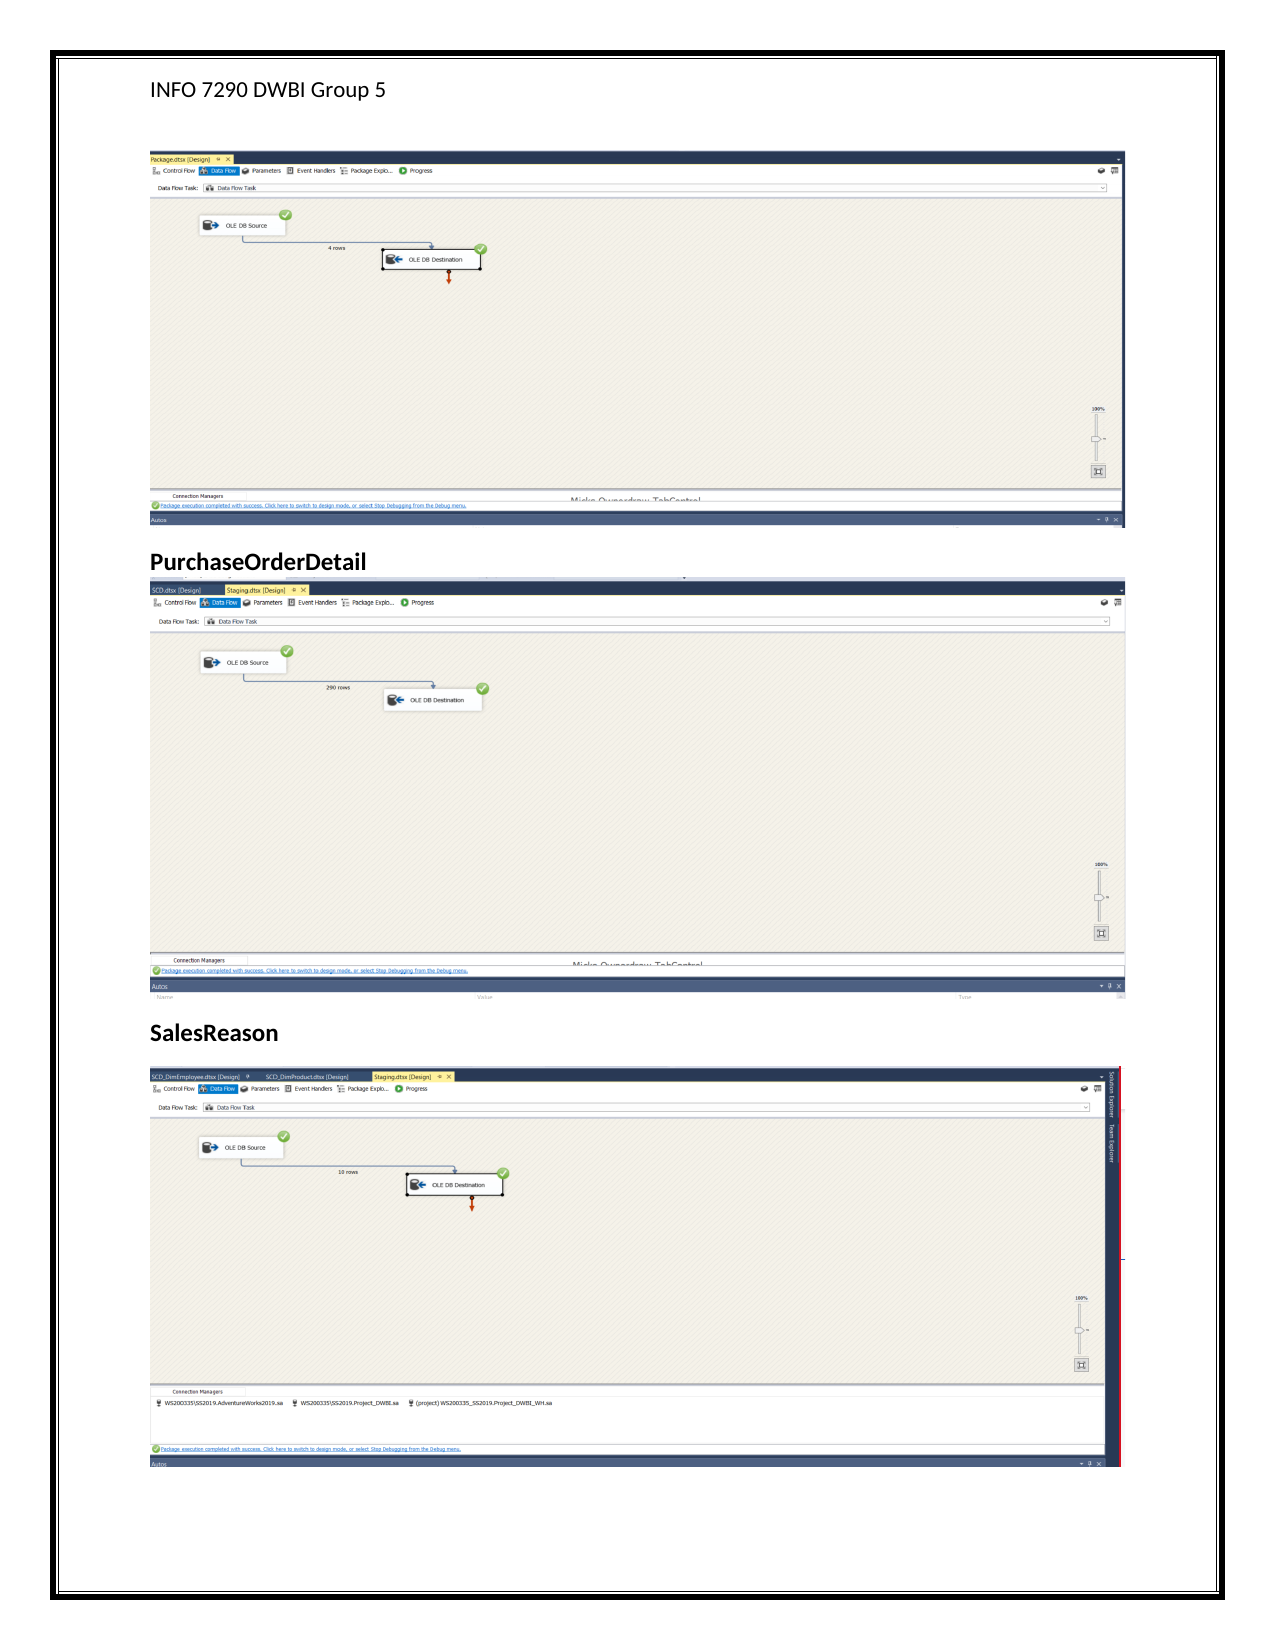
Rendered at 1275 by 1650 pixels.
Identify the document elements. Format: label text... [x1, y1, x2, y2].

picture [150, 577, 1125, 999]
text PurchaseOrderDetail [150, 547, 1125, 577]
picture [150, 150, 1125, 528]
picture [150, 1066, 1125, 1467]
text SalesReason [150, 1017, 1125, 1048]
